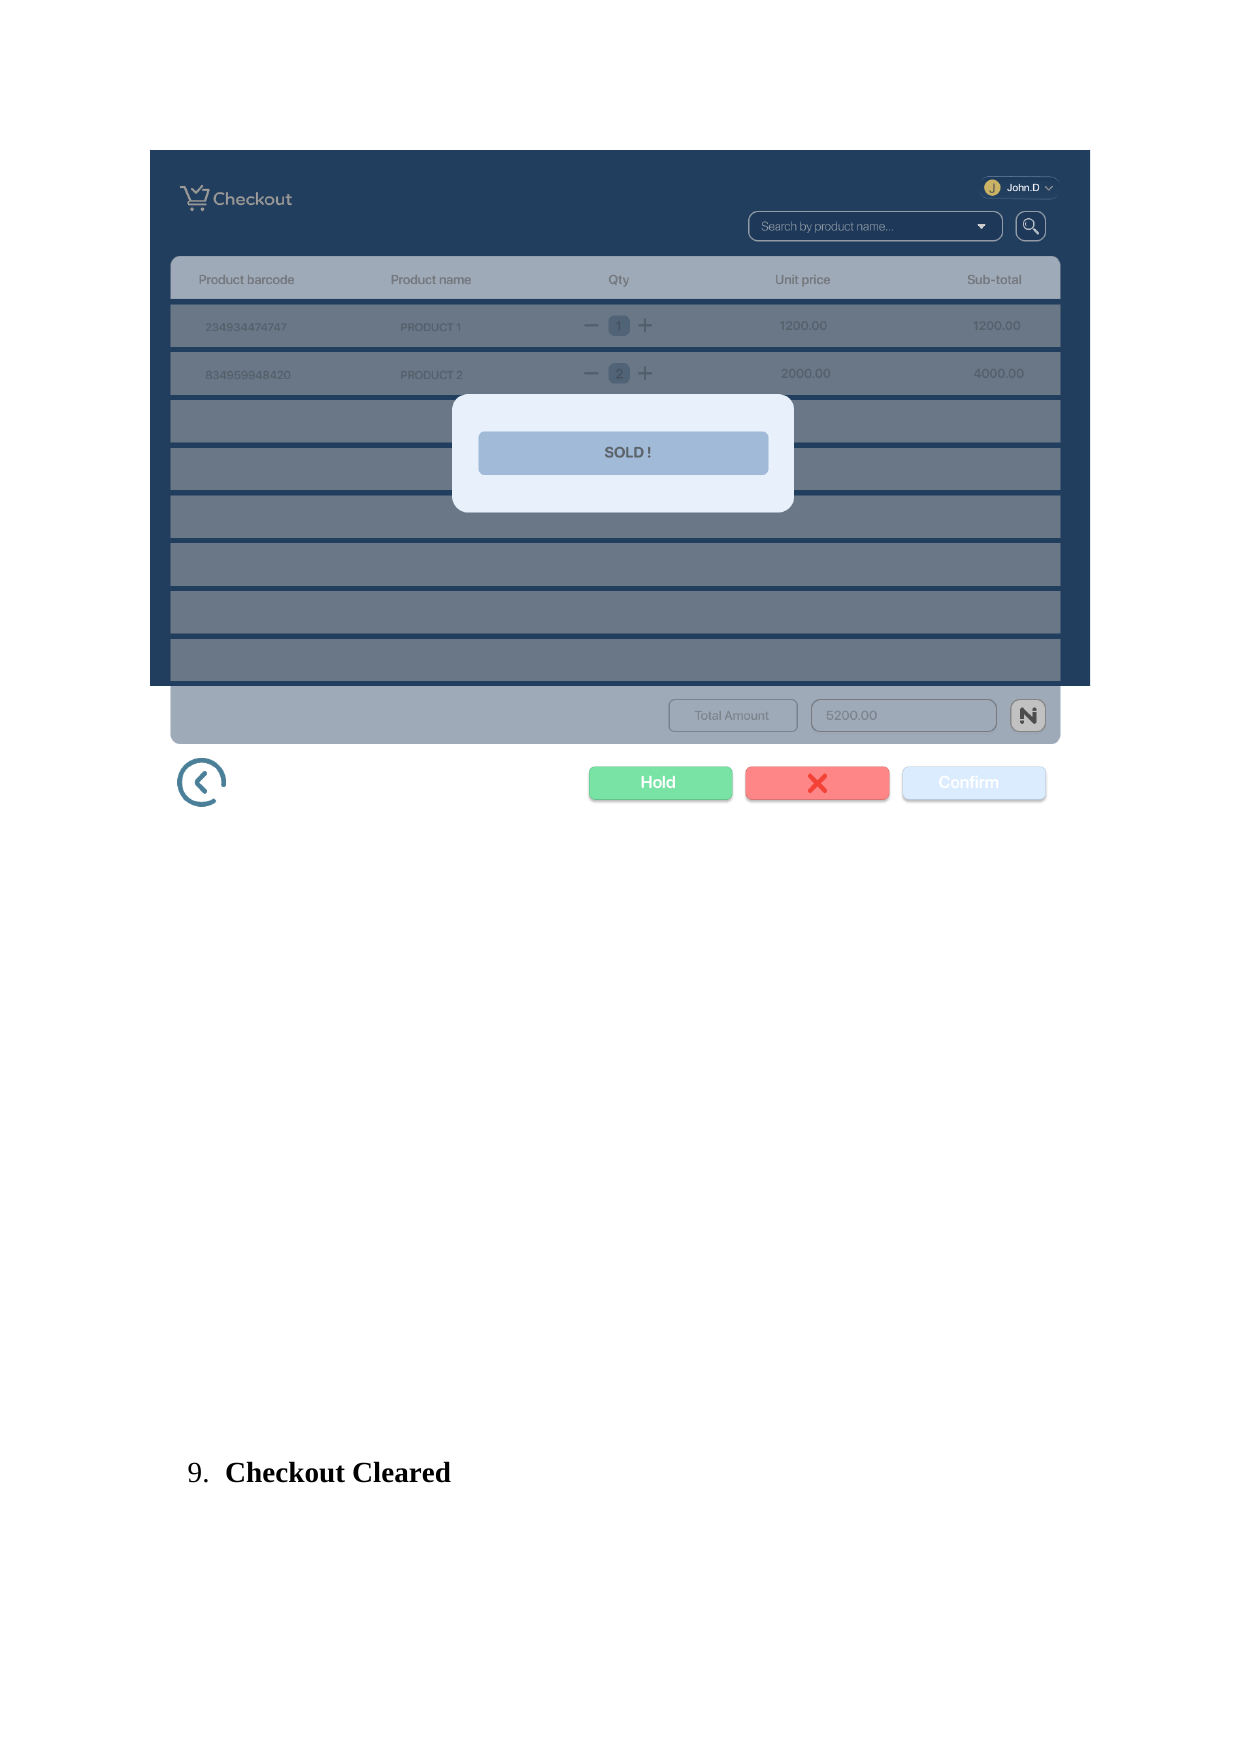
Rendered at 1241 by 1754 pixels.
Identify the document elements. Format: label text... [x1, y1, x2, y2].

list Checkout Cleared [187, 1456, 1090, 1489]
picture [150, 150, 1091, 819]
